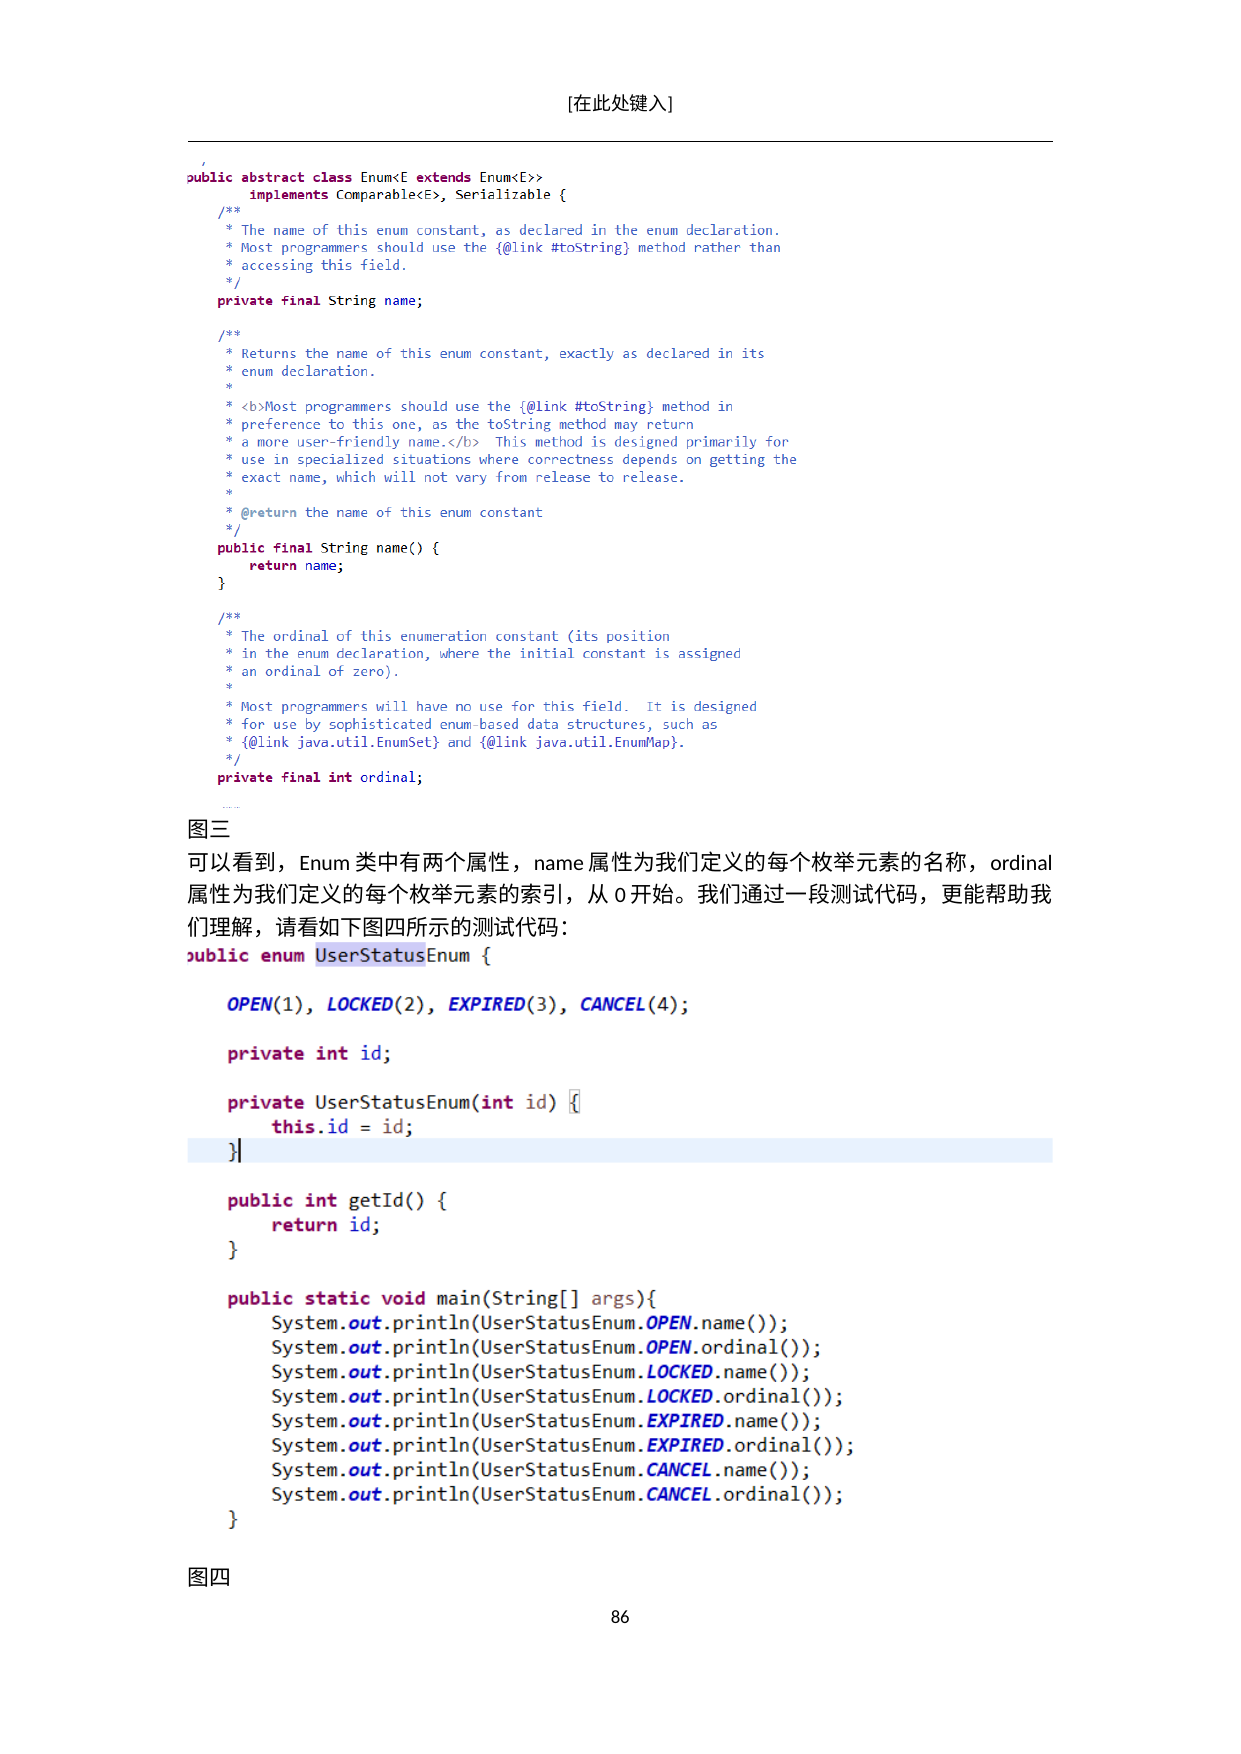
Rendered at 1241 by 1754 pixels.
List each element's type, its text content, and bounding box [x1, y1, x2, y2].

picture [187, 942, 1053, 1540]
picture [187, 162, 1053, 808]
text 图三 [187, 812, 1053, 844]
text 图四 [187, 1559, 1053, 1592]
text 可以看到，Enum类中有两个属性，name属性为我们定义的每个枚举元素的名称，ordinal属性为我们定义的每个枚举元素的索引，从0开始。我们通过一段测试代码，更能帮助我们理解，请看如下图四所示的测试代码： [187, 844, 1053, 942]
